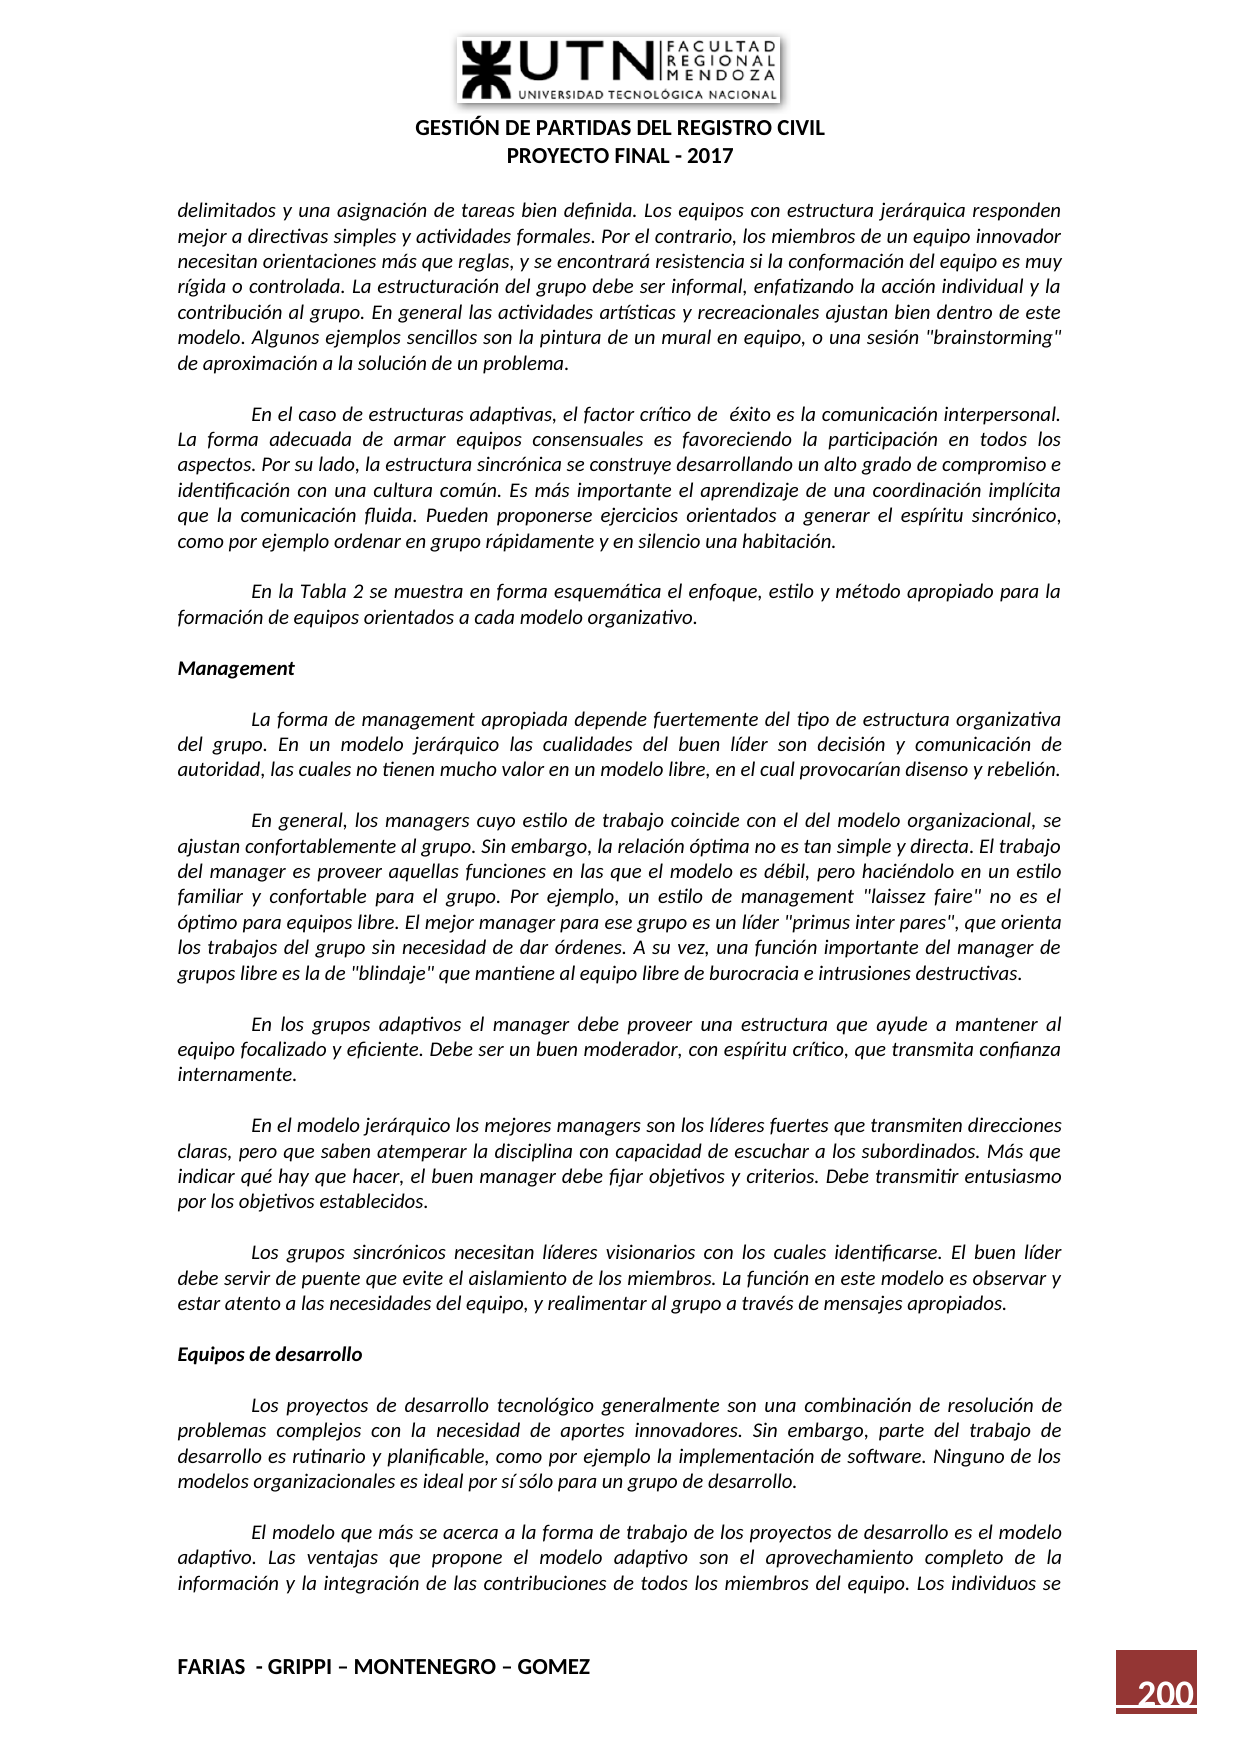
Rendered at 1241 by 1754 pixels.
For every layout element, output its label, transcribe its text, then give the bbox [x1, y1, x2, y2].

text En los grupos adaptivos el manager debe proveer una estructura que ayude a mantener al equipo focalizado y eficiente. Debe ser un buen moderador, con espíritu crítico, que transmita confianza internamente. [177, 1011, 1063, 1087]
text En la Tabla 2 se muestra en forma esquemática el enfoque, estilo y método apropiado para la formación de equipos orientados a cada modelo organizativo. [177, 579, 1063, 629]
text La forma de management apropiada depende fuertemente del tipo de estructura organizativa del grupo. En un modelo jerárquico las cualidades del buen líder son decisión y comunicación de autoridad, las cuales no tienen mucho valor en un modelo libre, en el cual provocarían disenso y rebelión. [177, 706, 1063, 782]
text Equipos de desarrollo [177, 1341, 1063, 1367]
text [177, 1519, 1063, 1595]
text Los grupos sincrónicos necesitan líderes visionarios con los cuales identificarse. El buen líder debe servir de puente que evite el aislamiento de los miembros. La función en este modelo es observar y estar atento a las necesidades del equipo, y realimentar al grupo a través de mensajes apropiados. [177, 1239, 1063, 1316]
text En el modelo jerárquico los mejores managers son los líderes fuertes que transmiten direcciones claras, pero que saben atemperar la disciplina con capacidad de escuchar a los subordinados. Más que indicar qué hay que hacer, el buen manager debe fijar objetivos y criterios. Debe transmitir entusiasmo por los objetivos establecidos. [177, 1112, 1063, 1214]
text Management [177, 655, 1063, 680]
text En general, los managers cuyo estilo de trabajo coincide con el del modelo organizacional, se ajustan confortablemente al grupo. Sin embargo, la relación óptima no es tan simple y directa. El trabajo del manager es proveer aquellas funciones en las que el modelo es débil, pero haciéndolo en un estilo familiar y confortable para el grupo. Por ejemplo, un estilo de management "laissez faire" no es el óptimo para equipos libre. El mejor manager para ese grupo es un líder "primus inter pares", que orienta los trabajos del grupo sin necesidad de dar órdenes. A su vez, una función importante del manager de grupos libre es la de "blindaje" que mantiene al equipo libre de burocracia e intrusiones destructivas. [177, 807, 1063, 985]
picture [449, 29, 791, 114]
text Los proyectos de desarrollo tecnológico generalmente son una combinación de resolución de problemas complejos con la necesidad de aportes innovadores. Sin embargo, parte del trabajo de desarrollo es rutinario y planificable, como por ejemplo la implementación de software. Ninguno de los modelos organizacionales es ideal por sí sólo para un grupo de desarrollo. [177, 1392, 1063, 1494]
text En el caso de estructuras adaptivas, el factor crítico de éxito es la comunicación interpersonal. La forma adecuada de armar equipos consensuales es favoreciendo la participación en todos los aspectos. Por su lado, la estructura sincrónica se construye desarrollando un alto grado de compromiso e identificación con una cultura común. Es más importante el aprendizaje de una coordinación implícita que la comunicación fluida. Pueden proponerse ejercicios orientados a generar el espíritu sincrónico, como por ejemplo ordenar en grupo rápidamente y en silencio una habitación. [177, 401, 1063, 553]
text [177, 197, 1063, 375]
